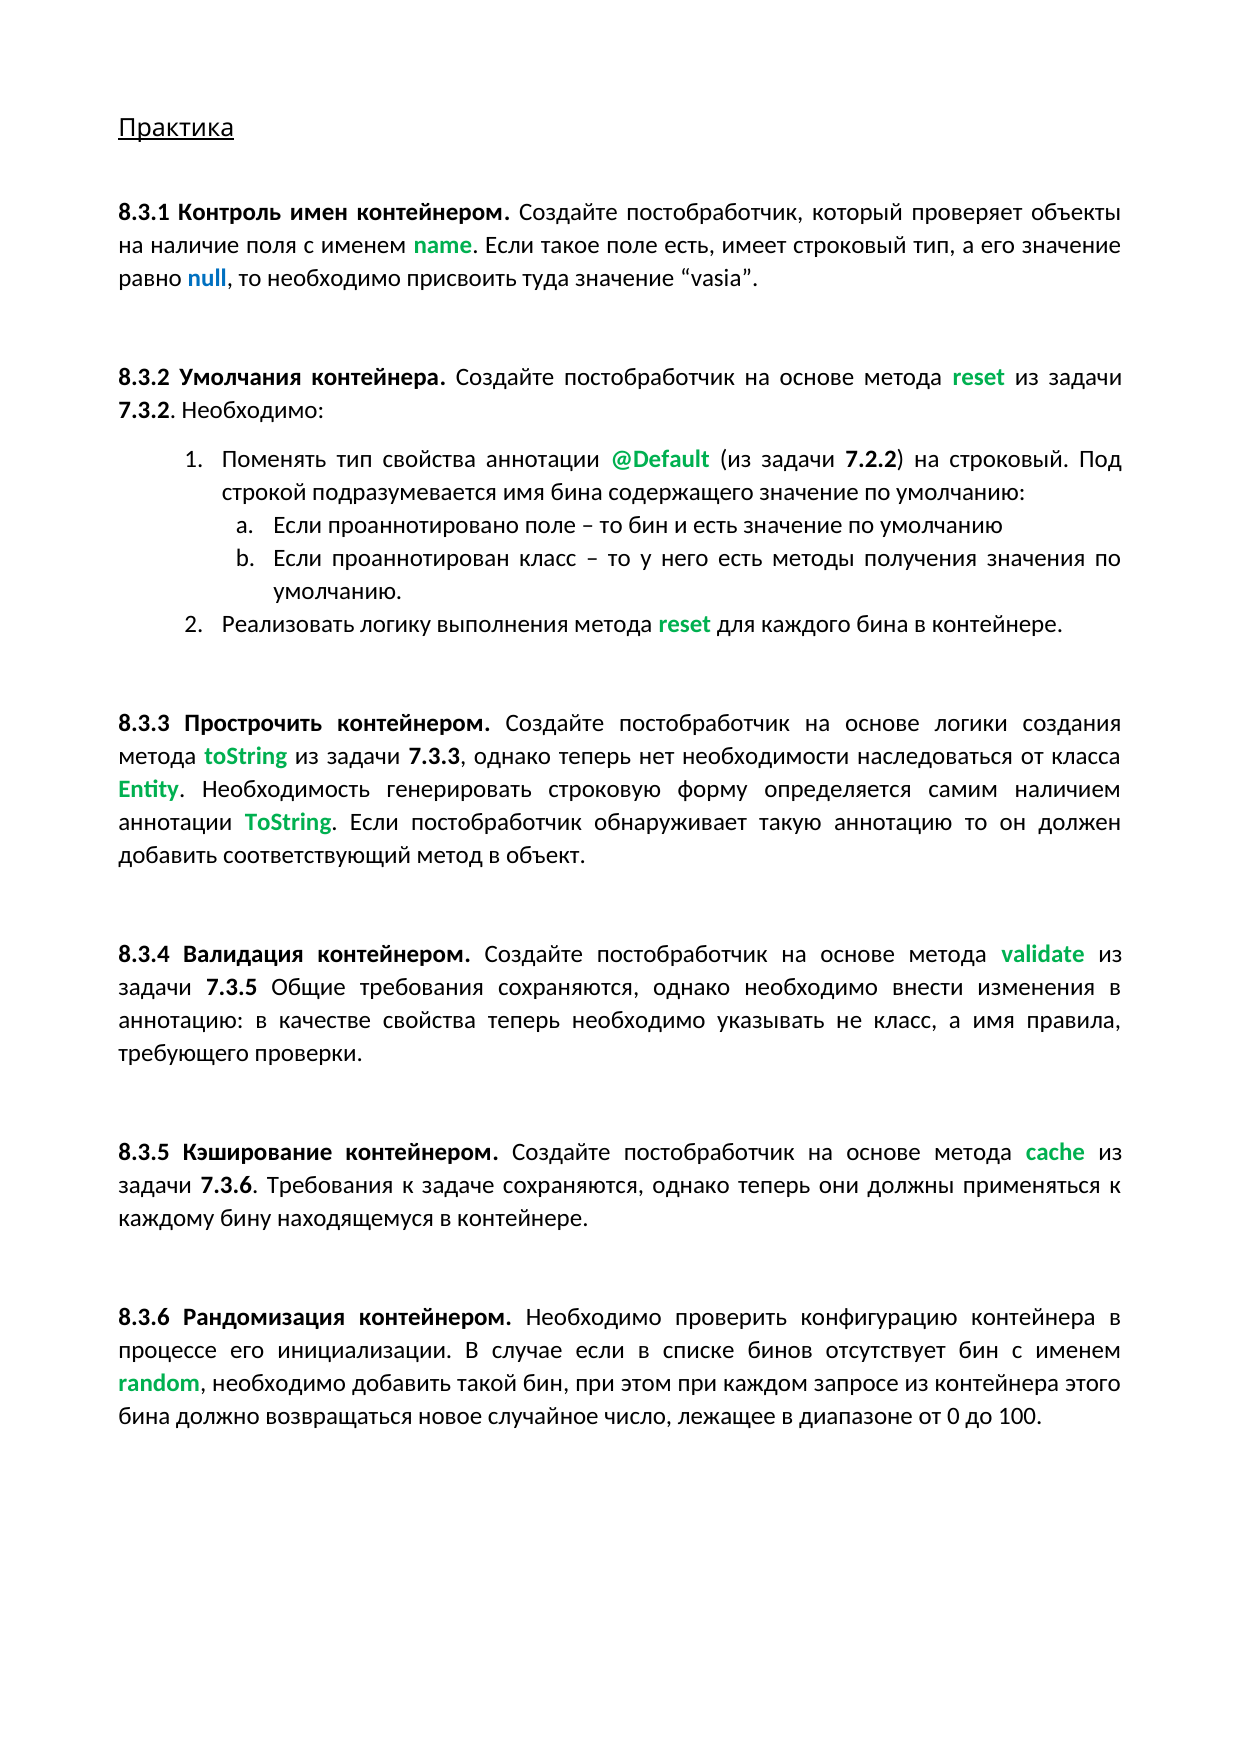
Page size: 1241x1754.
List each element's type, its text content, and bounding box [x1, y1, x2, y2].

list Если проаннотирован класс – то у него есть методы получения значения по умолчанию. [236, 542, 1122, 606]
text 8.3.4 Валидация контейнером. Создайте постобработчик на основе метода validate из задачи 7.3.5 Общие требования сохраняются, однако необходимо внести изменения в аннотацию: в качестве свойства теперь необходимо указывать не класс, а имя правила, требующего проверки. [118, 938, 1122, 1067]
subtitle Практика [118, 110, 1122, 144]
text 8.3.2 Умолчания контейнера. Создайте постобработчик на основе метода reset из задачи 7.3.2. Необходимо: [118, 361, 1122, 424]
text 8.3.3 Прострочить контейнером. Создайте постобработчик на основе логики создания метода toString из задачи 7.3.3, однако теперь нет необходимости наследоваться от класса Entity. Необходимость генерировать строковую форму определяется самим наличием аннотации ToString. Если постобработчик обнаруживает такую аннотацию то он должен добавить соответствующий метод в объект. [118, 707, 1122, 869]
list Если проаннотировано поле – то бин и есть значение по умолчанию [236, 509, 1122, 540]
text 8.3.1 Контроль имен контейнером. Создайте постобработчик, который проверяет объекты на наличие поля с именем name. Если такое поле есть, имеет строковый тип, а его значение равно null, то необходимо присвоить туда значение “vasia”. [118, 196, 1122, 292]
list Поменять тип свойства аннотации @Default (из задачи 7.2.2) на строковый. Под строкой подразумевается имя бина содержащего значение по умолчанию: [184, 443, 1122, 507]
text 8.3.5 Кэширование контейнером. Создайте постобработчик на основе метода cache из задачи 7.3.6. Требования к задаче сохраняются, однако теперь они должны применяться к каждому бину находящемуся в контейнере. [118, 1136, 1122, 1232]
list Реализовать логику выполнения метода reset для каждого бина в контейнере. [184, 608, 1122, 639]
text 8.3.6 Рандомизация контейнером. Необходимо проверить конфигурацию контейнера в процессе его инициализации. В случае если в списке бинов отсутствует бин с именем random, необходимо добавить такой бин, при этом при каждом запросе из контейнера этого бина должно возвращаться новое случайное число, лежащее в диапазоне от 0 до 100. [118, 1301, 1122, 1430]
